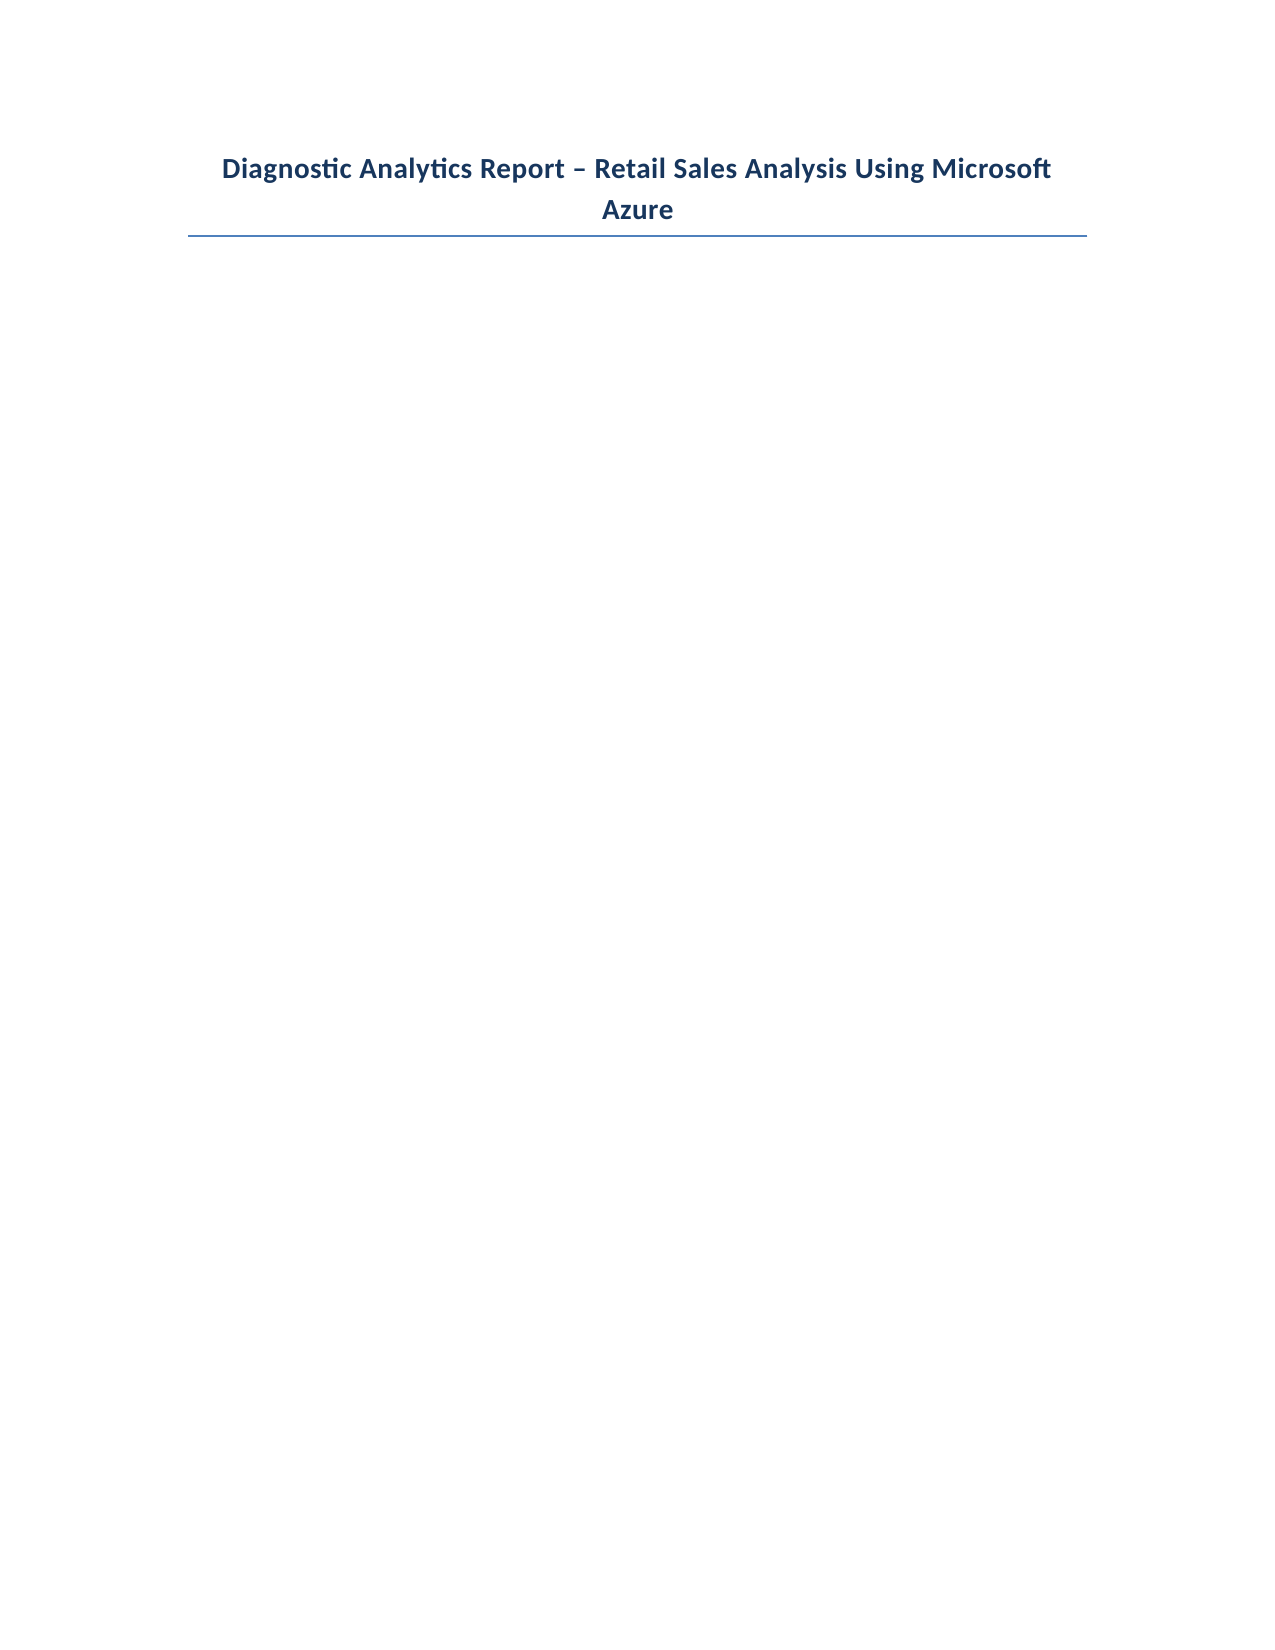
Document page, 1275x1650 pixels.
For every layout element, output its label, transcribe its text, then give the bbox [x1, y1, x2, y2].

title Diagnostic Analytics Report – Retail Sales Analysis Using Microsoft Azure [187, 150, 1087, 237]
